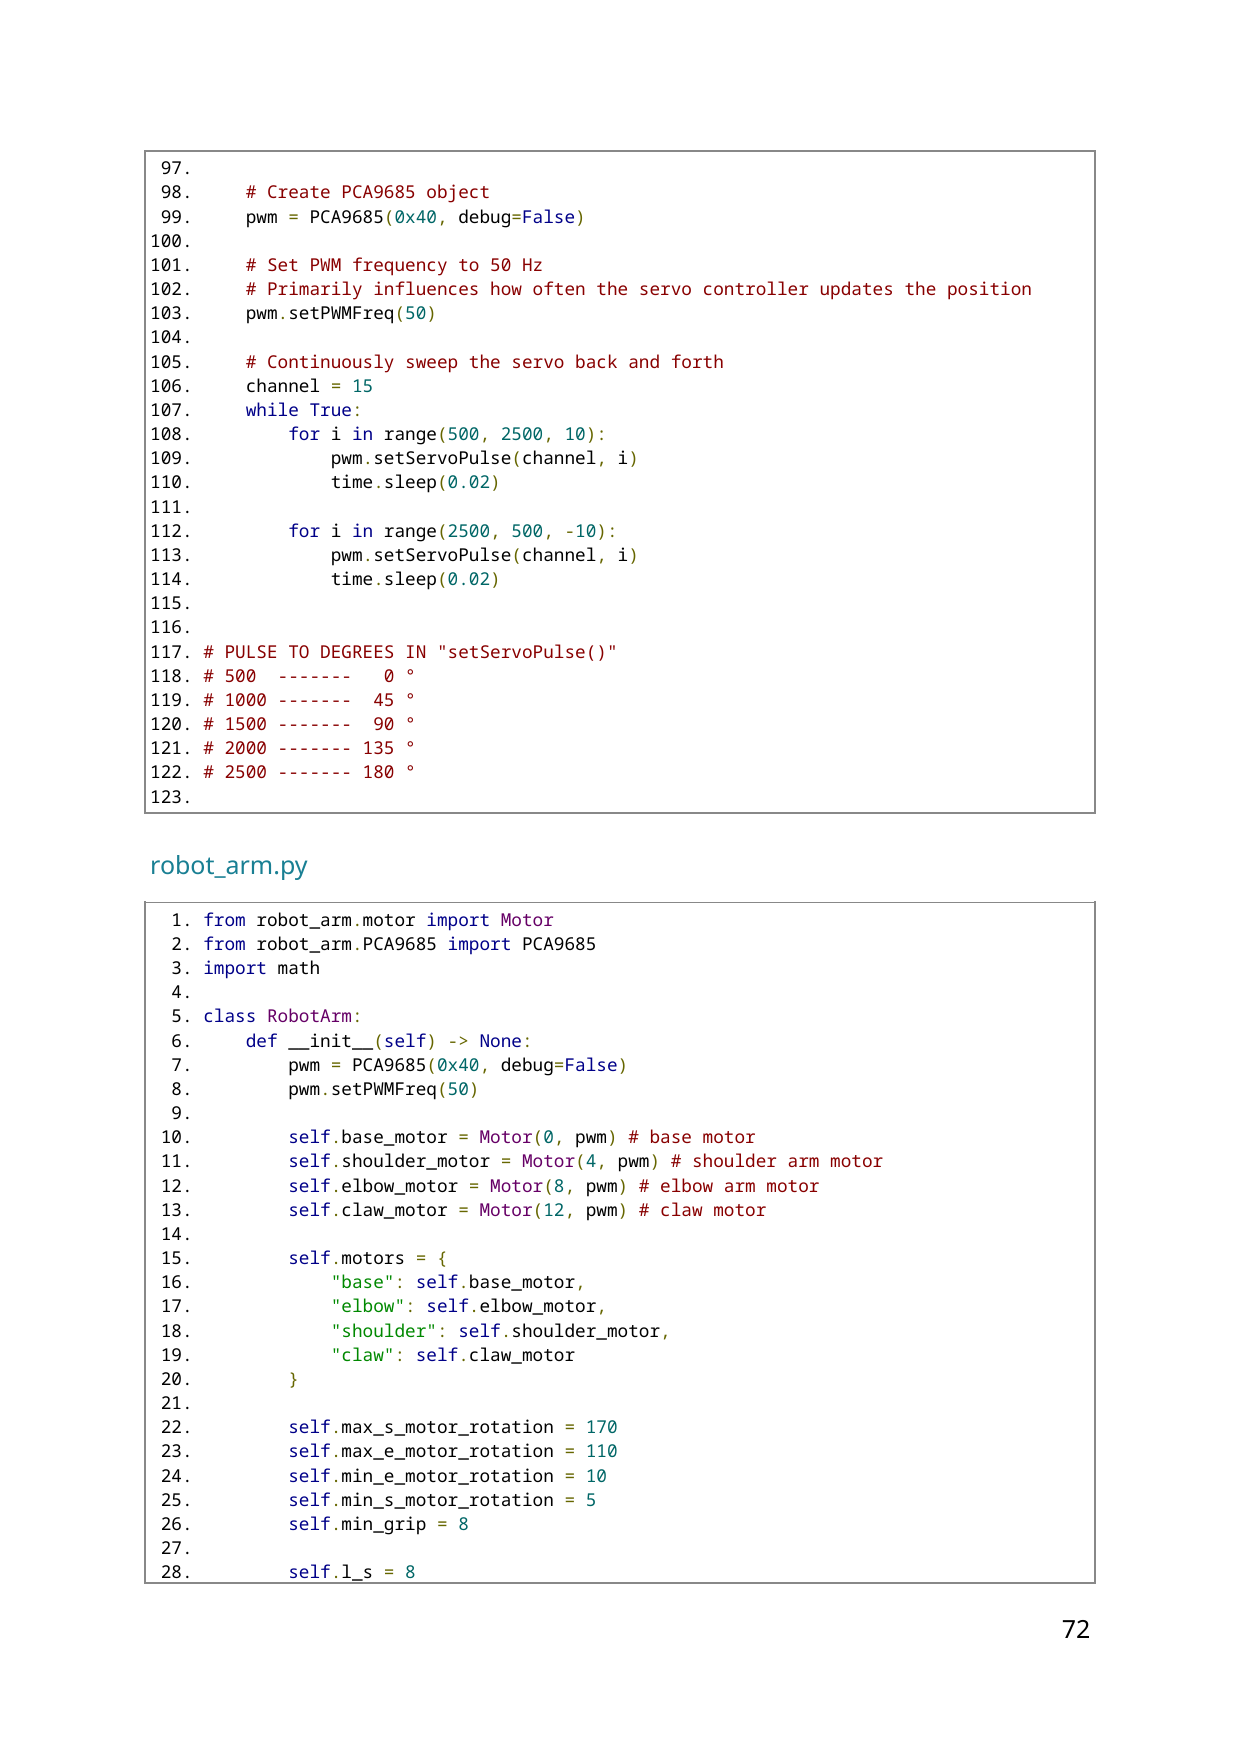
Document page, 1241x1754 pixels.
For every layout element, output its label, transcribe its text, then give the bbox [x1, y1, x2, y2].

text 123. [146, 778, 1094, 812]
text 24. self.min_e_motor_rotation = 10 [150, 1463, 1090, 1487]
text 114. time.sleep(0.02) [150, 567, 1090, 591]
text 13. self.claw_motor = Motor(12, pwm) # claw motor [150, 1197, 1090, 1221]
text 15. self.motors = { [150, 1246, 1090, 1270]
text 119. # 1000 ------- 45 ° [150, 687, 1090, 712]
text 25. self.min_s_motor_rotation = 5 [150, 1487, 1090, 1511]
text 120. # 1500 ------- 90 ° [150, 712, 1090, 736]
text 109. pwm.setServoPulse(channel, i) [150, 446, 1090, 470]
text 97. [146, 152, 1094, 180]
text 121. # 2000 ------- 135 ° [150, 736, 1090, 760]
text 21. [150, 1391, 1090, 1415]
text 27. [150, 1536, 1090, 1560]
text 4. [150, 980, 1090, 1004]
text 12. self.elbow_motor = Motor(8, pwm) # elbow arm motor [150, 1173, 1090, 1197]
text 113. pwm.setServoPulse(channel, i) [150, 542, 1090, 567]
text 115. [150, 591, 1090, 615]
text 17. "elbow": self.elbow_motor, [150, 1294, 1090, 1318]
text 23. self.max_e_motor_rotation = 110 [150, 1439, 1090, 1463]
text 99. pwm = PCA9685(0x40, debug=False) [150, 204, 1090, 228]
text 8. pwm.setPWMFreq(50) [150, 1076, 1090, 1101]
text 111. [150, 494, 1090, 518]
text 122. # 2500 ------- 180 ° [150, 760, 1090, 778]
text 6. def __init__(self) -> None: [150, 1028, 1090, 1052]
text 2. from robot_arm.PCA9685 import PCA9685 [150, 931, 1090, 956]
text 101. # Set PWM frequency to 50 Hz [150, 252, 1090, 277]
text 107. while True: [150, 397, 1090, 422]
text 98. # Create PCA9685 object [150, 180, 1090, 204]
text 10. self.base_motor = Motor(0, pwm) # base motor [150, 1125, 1090, 1149]
text 103. pwm.setPWMFreq(50) [150, 301, 1090, 325]
text 18. "shoulder": self.shoulder_motor, [150, 1318, 1090, 1342]
text 26. self.min_grip = 8 [150, 1511, 1090, 1536]
text 116. [150, 615, 1090, 639]
text 22. self.max_s_motor_rotation = 170 [150, 1415, 1090, 1439]
text 118. # 500 ------- 0 ° [150, 663, 1090, 687]
text 11. self.shoulder_motor = Motor(4, pwm) # shoulder arm motor [150, 1149, 1090, 1173]
text 9. [150, 1101, 1090, 1125]
text 108. for i in range(500, 2500, 10): [150, 422, 1090, 446]
text 1. from robot_arm.motor import Motor [146, 903, 1094, 931]
text 117. # PULSE TO DEGREES IN "setServoPulse()" [150, 639, 1090, 663]
text 3. import math [150, 956, 1090, 980]
text robot_arm.py [150, 848, 1090, 882]
text 20. } [150, 1366, 1090, 1391]
text 102. # Primarily influences how often the servo controller updates the position [150, 277, 1090, 301]
text 28. self.l_s = 8 [150, 1560, 1090, 1582]
text 7. pwm = PCA9685(0x40, debug=False) [150, 1052, 1090, 1076]
text 106. channel = 15 [150, 373, 1090, 397]
text 100. [150, 228, 1090, 252]
text 105. # Continuously sweep the servo back and forth [150, 349, 1090, 373]
text 14. [150, 1221, 1090, 1246]
text 110. time.sleep(0.02) [150, 470, 1090, 494]
text 19. "claw": self.claw_motor [150, 1342, 1090, 1366]
text 104. [150, 325, 1090, 349]
text 5. class RobotArm: [150, 1004, 1090, 1028]
text 112. for i in range(2500, 500, -10): [150, 518, 1090, 542]
text 16. "base": self.base_motor, [150, 1270, 1090, 1294]
